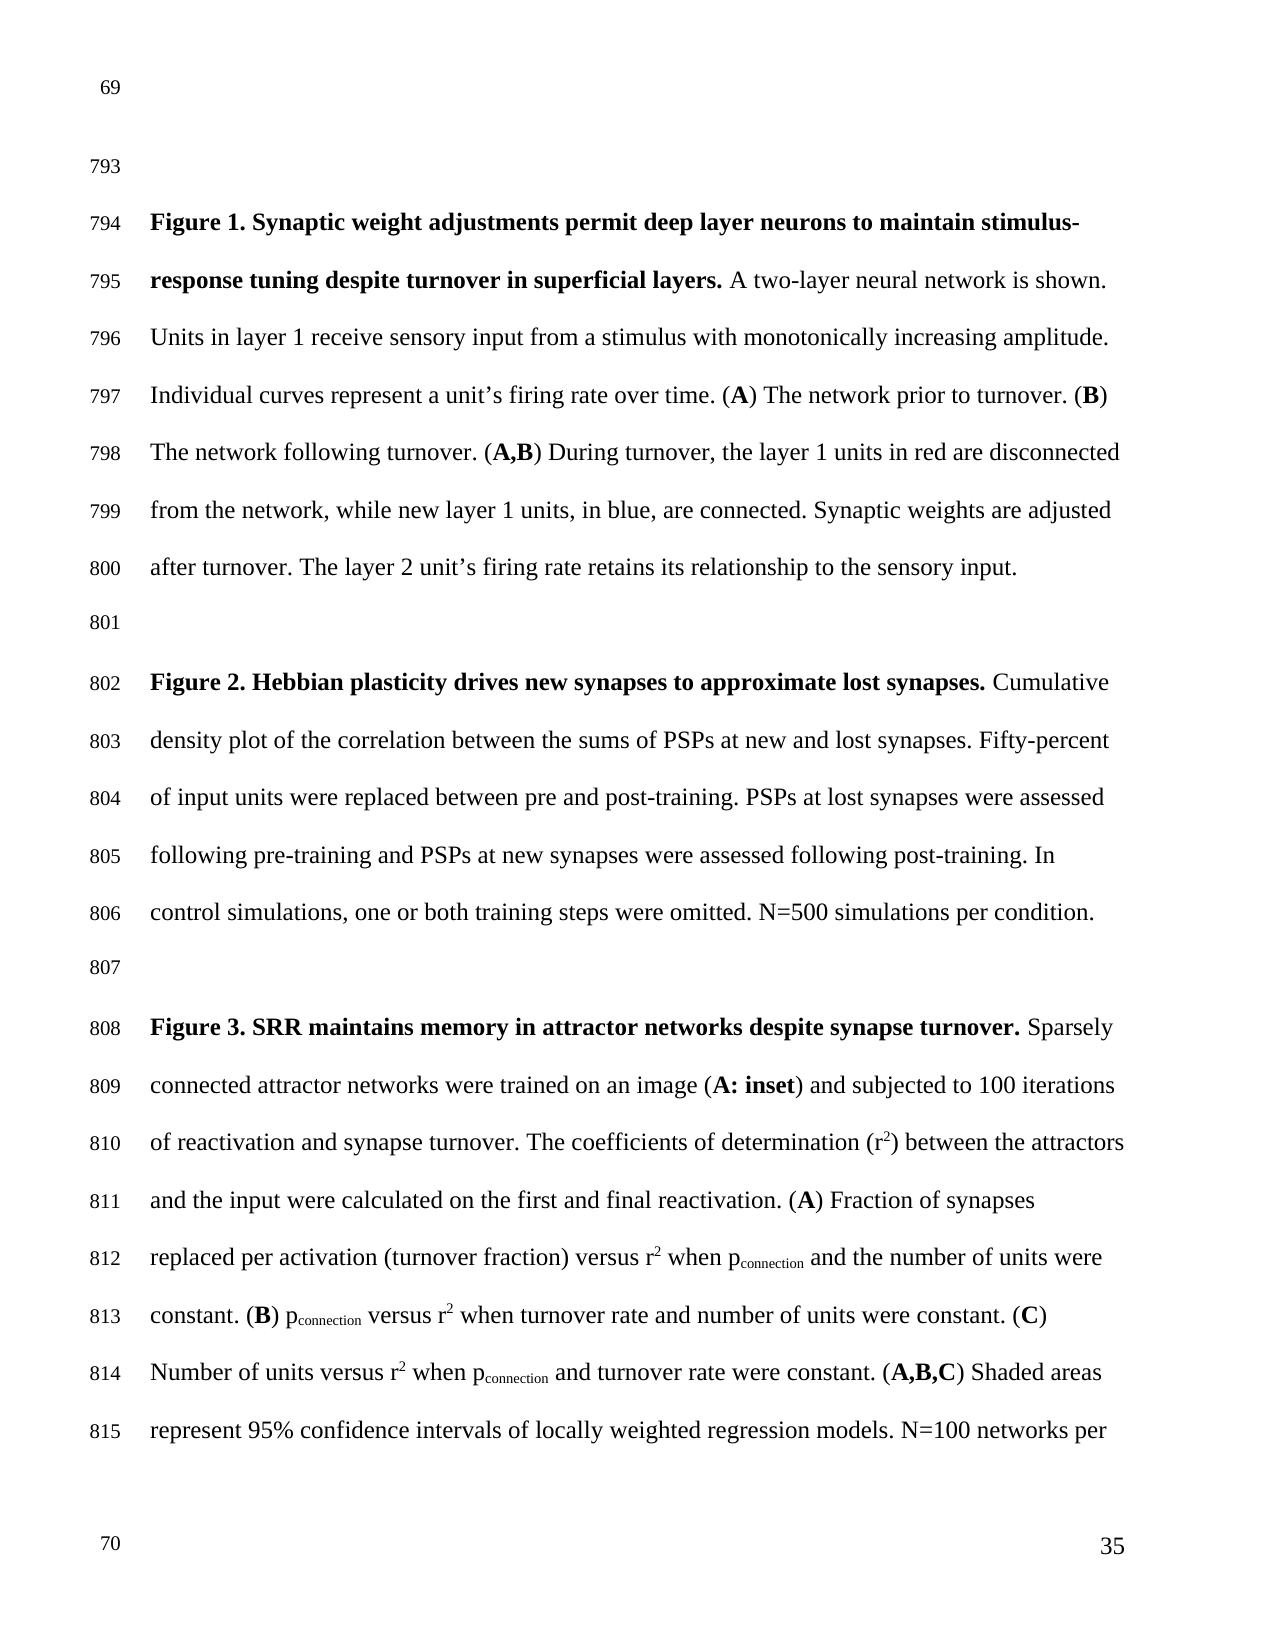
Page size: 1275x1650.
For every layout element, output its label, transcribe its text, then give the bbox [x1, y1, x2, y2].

text Figure 2. Hebbian plasticity drives new synapses to approximate lost synapses. Cumulative density plot of the correlation between the sums of PSPs at new and lost synapses. Fifty-percent of input units were replaced between pre and post-training. PSPs at lost synapses were assessed following pre-training and PSPs at new synapses were assessed following post-training. In control simulations, one or both training steps were omitted. N=500 simulations per condition. [150, 667, 1125, 926]
text Figure 1. Synaptic weight adjustments permit deep layer neurons to maintain stimulus-response tuning despite turnover in superficial layers. A two-layer neural network is shown. Units in layer 1 receive sensory input from a stimulus with monotonically increasing amplitude. Individual curves represent a unit’s firing rate over time. (A) The network prior to turnover. (B) The network following turnover. (A,B) During turnover, the layer 1 units in red are disconnected from the network, while new layer 1 units, in blue, are connected. Synaptic weights are adjusted after turnover. The layer 2 unit’s firing rate retains its relationship to the sensory input. [150, 207, 1125, 581]
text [150, 1012, 1125, 1444]
